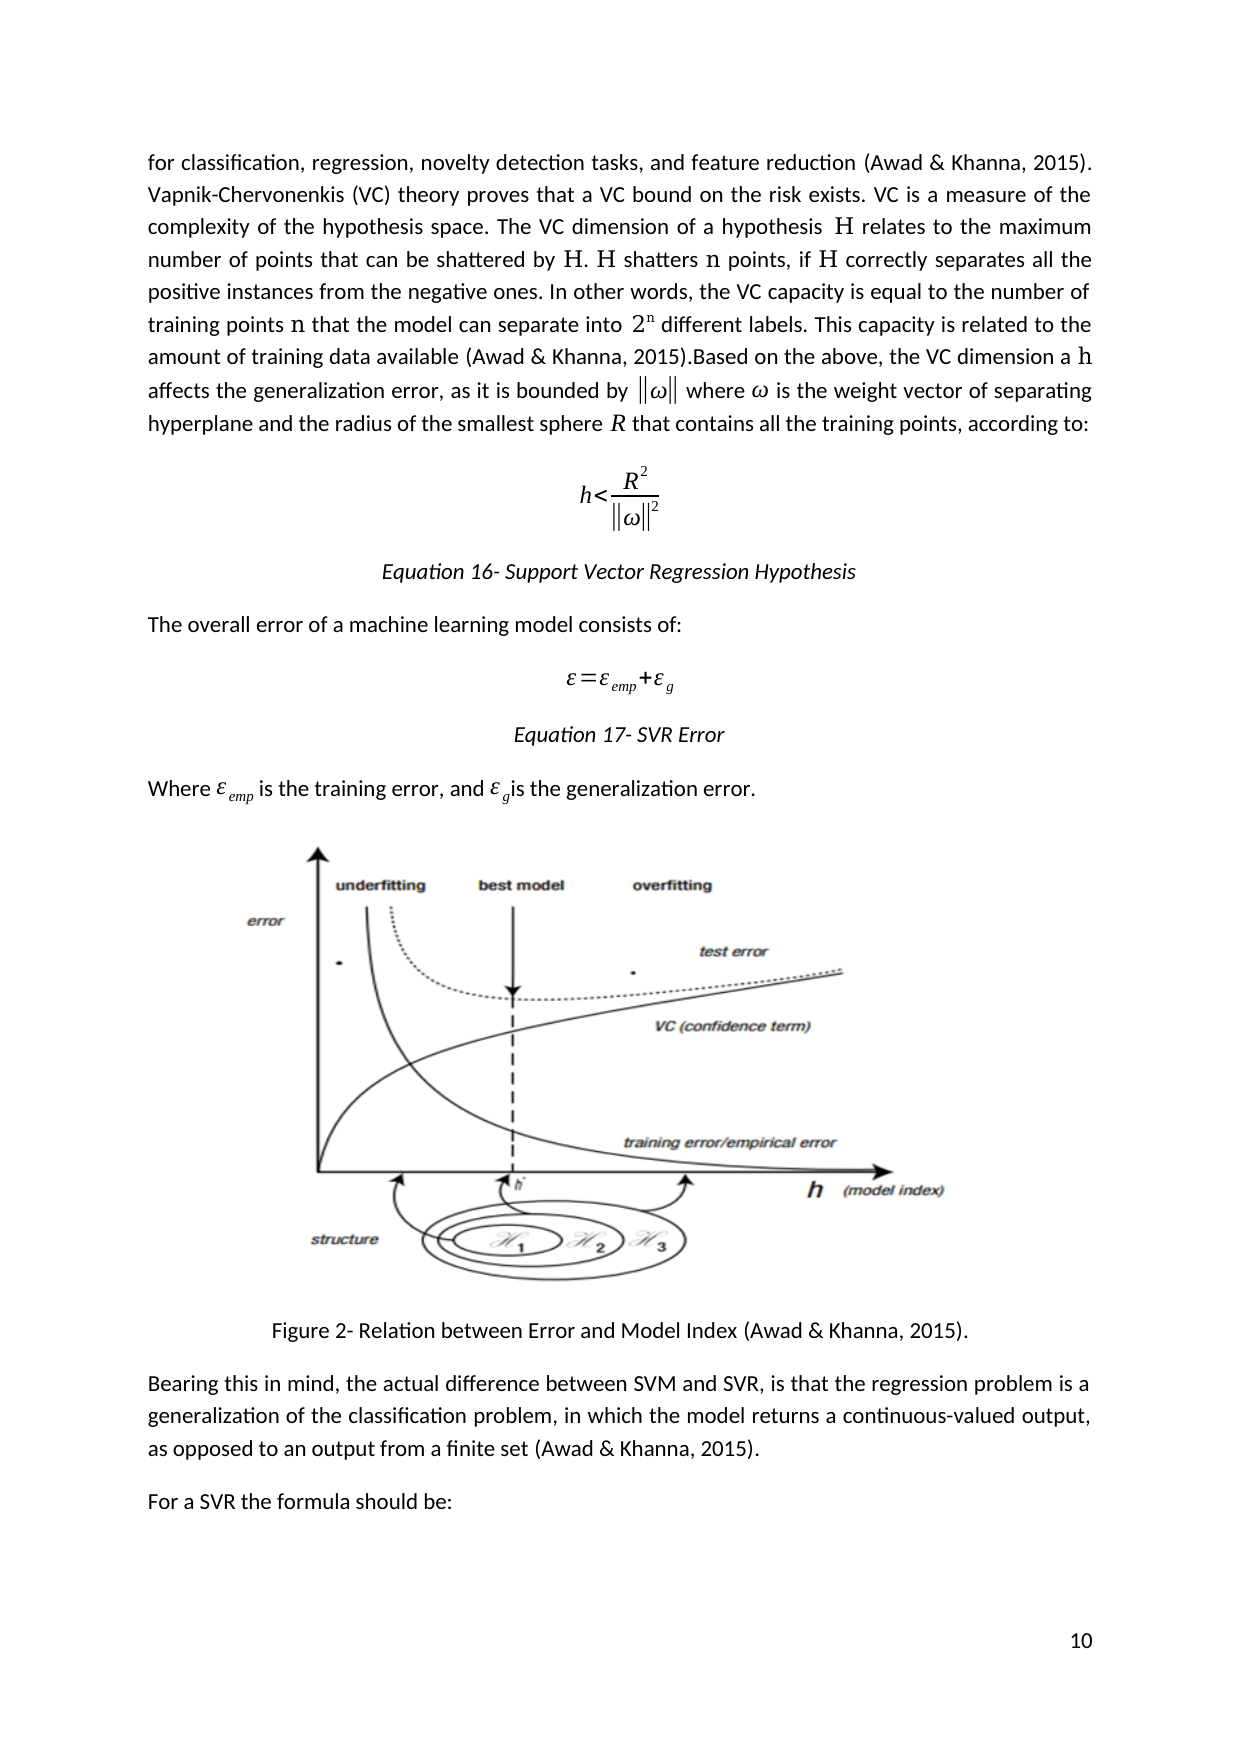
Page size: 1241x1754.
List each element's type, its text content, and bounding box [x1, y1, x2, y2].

text The overall error of a machine learning model consists of: [148, 611, 1092, 638]
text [148, 148, 1092, 437]
text For a SVR the formula should be: [148, 1487, 1092, 1515]
text Equation 16- Support Vector Regression Hypothesis [148, 557, 1092, 586]
text Bearing this in mind, the actual difference between SVM and SVR, is that the regression problem is a generalization of the classification problem, in which the model returns a continuous-valued output, as opposed to an output from a finite set . [148, 1369, 1092, 1462]
text Figure 2- Relation between Error and Model Index . [148, 1316, 1092, 1344]
text Equation 17- SVR Error [148, 720, 1092, 748]
text Where is the training error, and is the generalization error. [148, 773, 1092, 804]
picture [190, 829, 1050, 1292]
